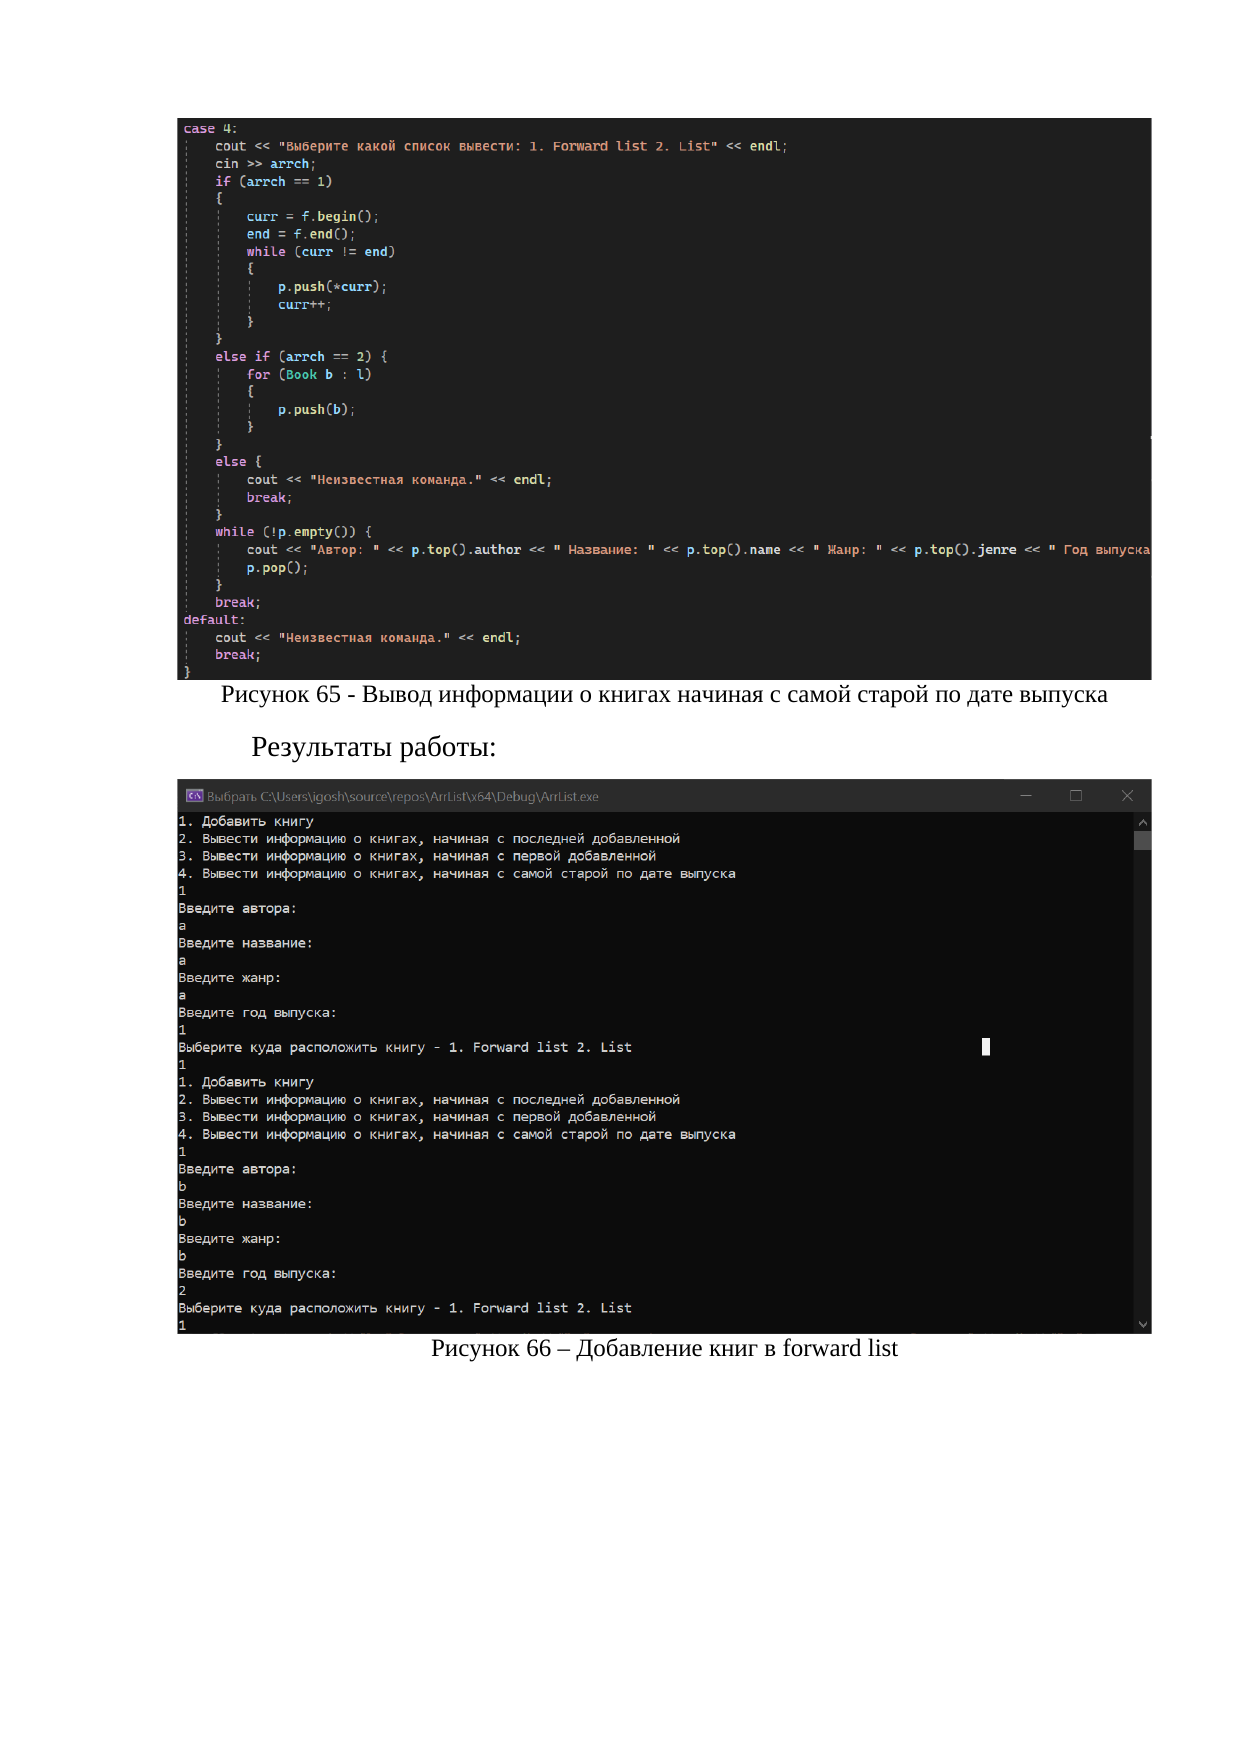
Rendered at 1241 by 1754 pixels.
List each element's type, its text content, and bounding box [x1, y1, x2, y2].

text Результаты работы: [177, 729, 1152, 763]
text Рисунок 65 - Вывод информации о книгах начиная с самой старой по дате выпуска [177, 680, 1152, 708]
text Рисунок 66 – Добавление книг в forward list [177, 1334, 1152, 1362]
picture [177, 118, 1152, 680]
picture [177, 779, 1152, 1334]
